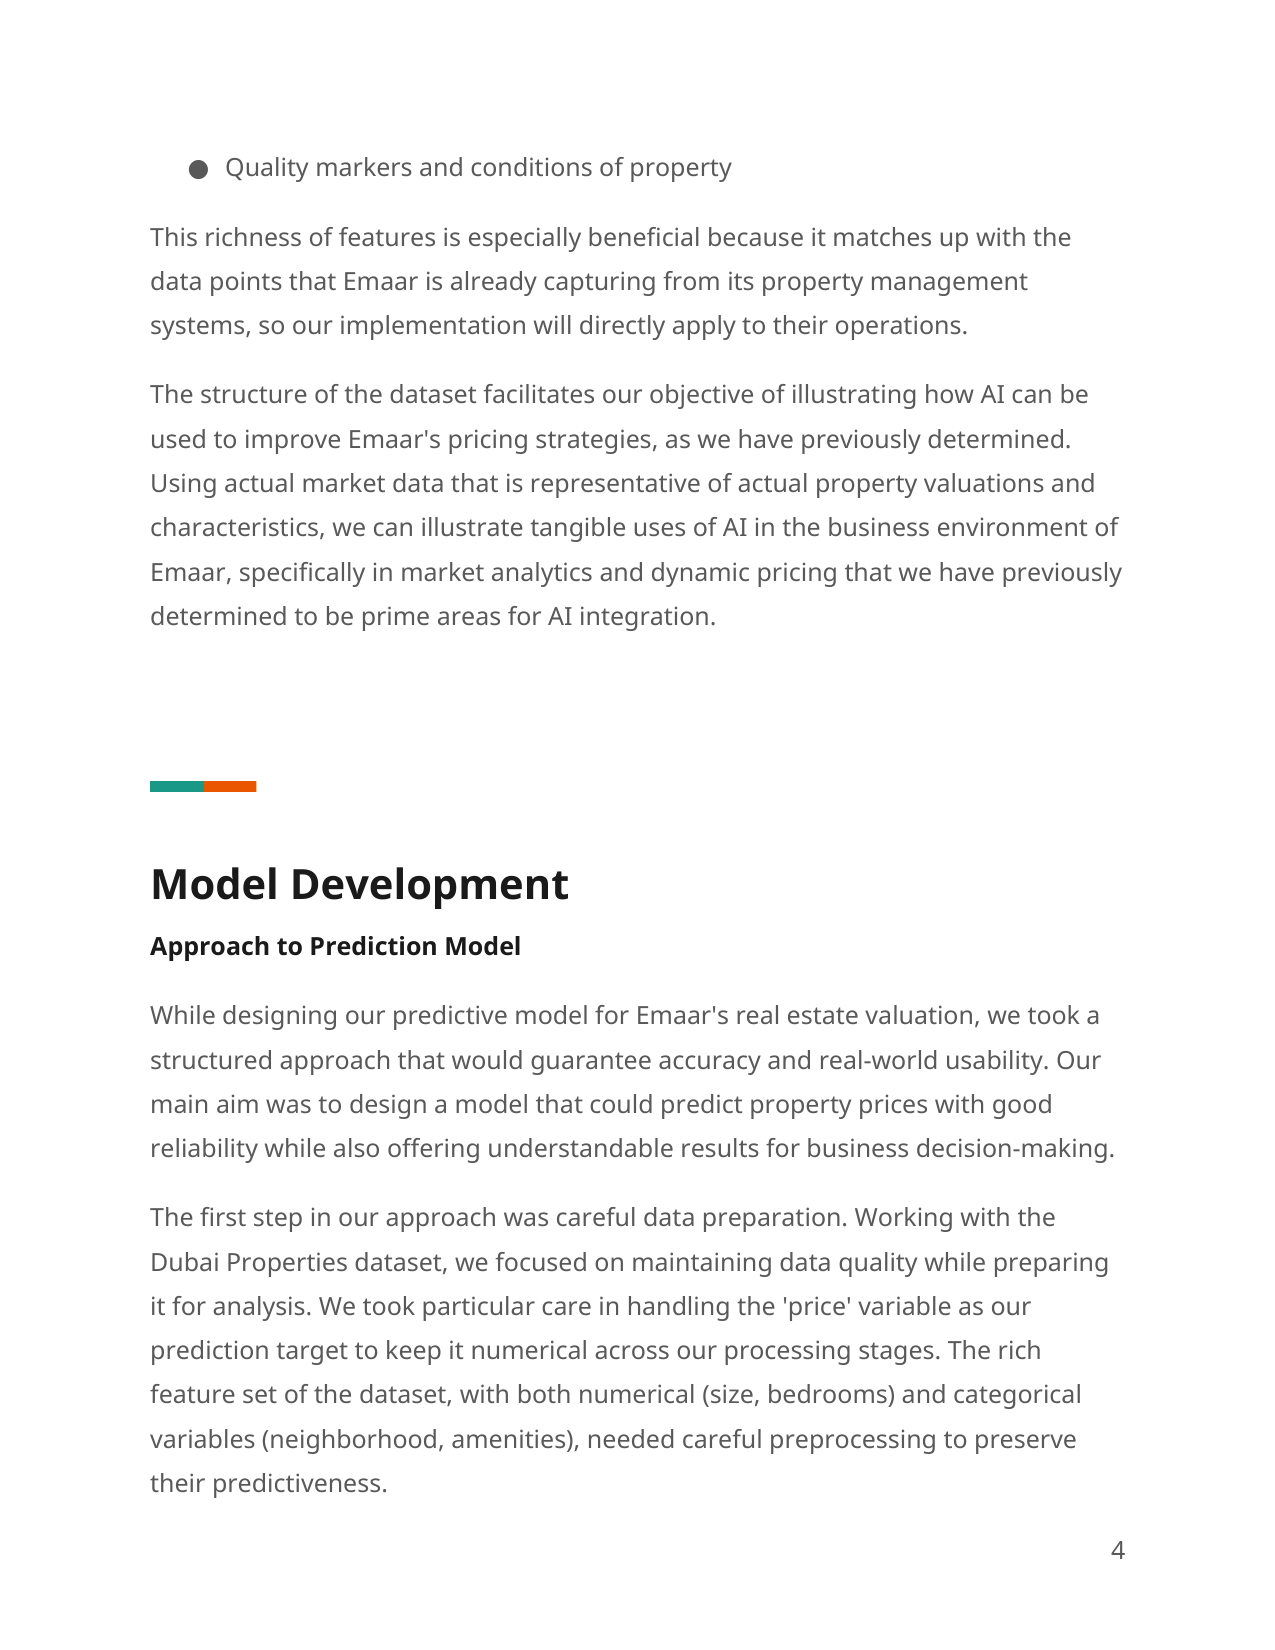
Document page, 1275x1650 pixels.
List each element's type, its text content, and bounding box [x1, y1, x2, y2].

text This richness of features is especially beneficial because it matches up with the data points that Emaar is already capturing from its property management systems, so our implementation will directly apply to their operations. [150, 219, 1125, 342]
picture [150, 781, 257, 792]
subtitle Approach to Prediction Model [150, 929, 1125, 963]
text The first step in our approach was careful data preparation. Working with the Dubai Properties dataset, we focused on maintaining data quality while preparing it for analysis. We took particular care in handling the 'price' variable as our prediction target to keep it numerical across our processing stages. The rich feature set of the dataset, with both numerical (size, bedrooms) and categorical variables (neighborhood, amenities), needed careful preprocessing to preserve their predictiveness. [150, 1200, 1125, 1500]
text While designing our predictive model for Emaar's real estate valuation, we took a structured approach that would guarantee accuracy and real-world usability. Our main aim was to design a model that could predict property prices with good reliability while also offering understandable results for business decision-making. [150, 998, 1125, 1165]
subtitle Model Development [150, 855, 1125, 912]
list Quality markers and conditions of property [187, 150, 1125, 184]
text The structure of the dataset facilitates our objective of illustrating how AI can be used to improve Emaar's pricing strategies, as we have previously determined. Using actual market data that is representative of actual property valuations and characteristics, we can illustrate tangible uses of AI in the business environment of Emaar, specifically in market analytics and dynamic pricing that we have previously determined to be prime areas for AI integration. [150, 377, 1125, 632]
